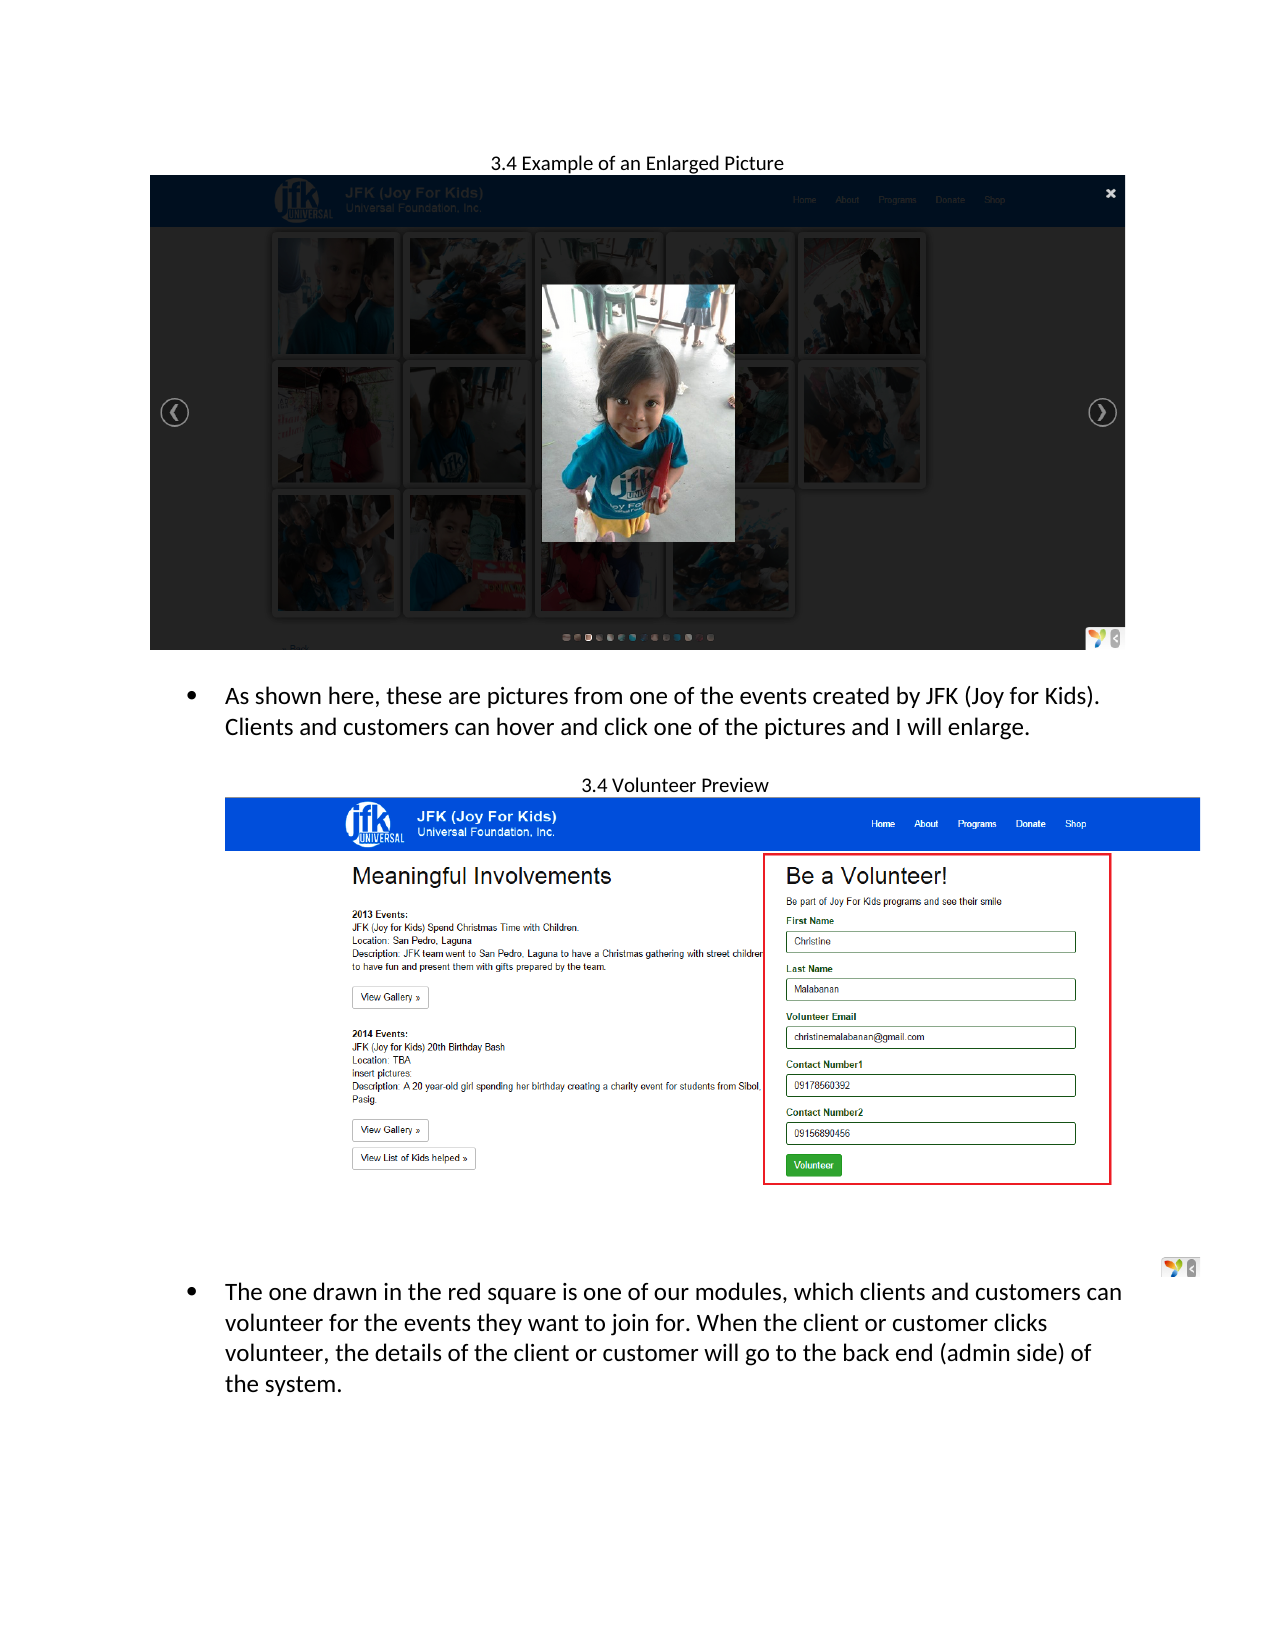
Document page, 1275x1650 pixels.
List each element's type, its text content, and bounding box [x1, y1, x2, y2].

picture [225, 797, 1200, 1277]
list As shown here, these are pictures from one of the events created by JFK (Joy for Kids). Clients and customers can hover and click one of the pictures and I will enlarge. [187, 680, 1125, 741]
text 3.4 Volunteer Preview [225, 772, 1125, 797]
list The one drawn in the red square is one of our modules, which clients and customers can volunteer for the events they want to join for. When the client or customer clicks volunteer, the details of the client or customer will go to the back end (admin side) of the system. [187, 1276, 1125, 1398]
text 3.4 Example of an Enlarged Picture [150, 150, 1125, 175]
picture [150, 175, 1125, 650]
